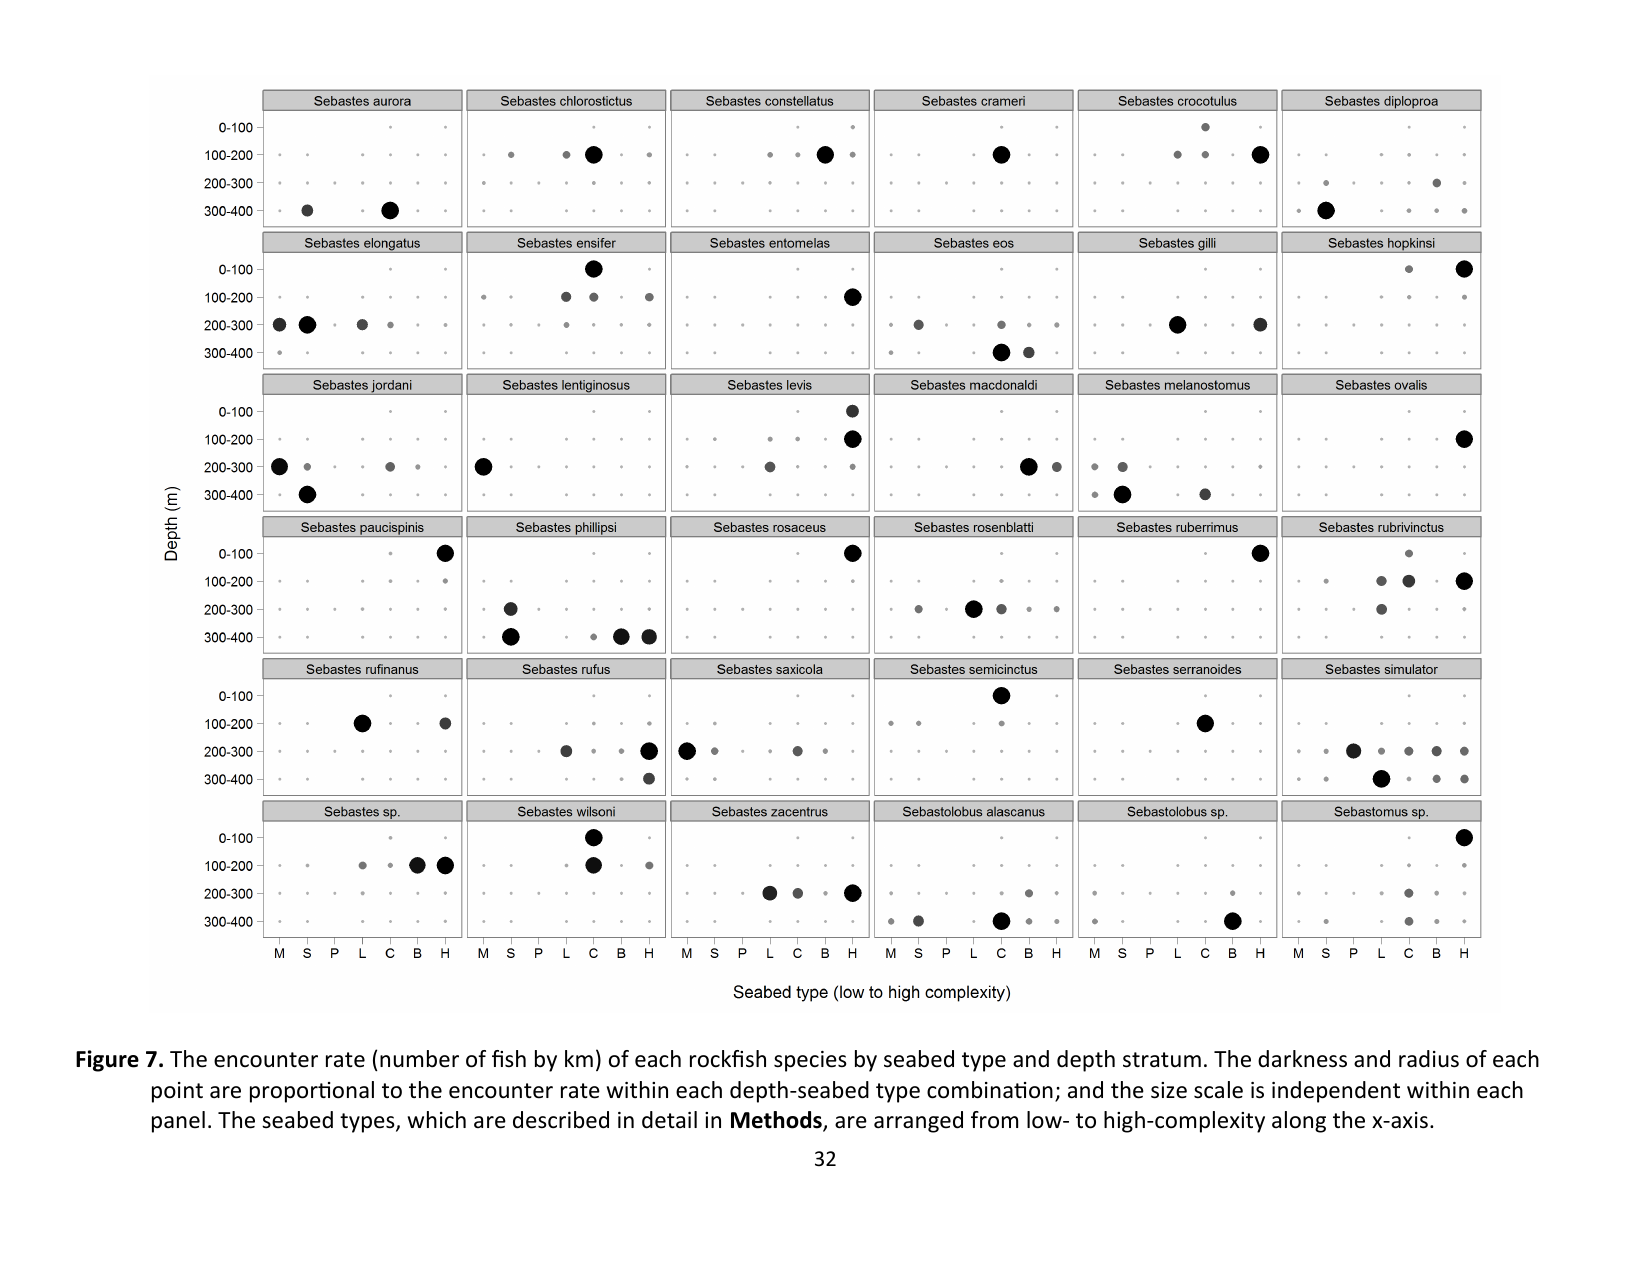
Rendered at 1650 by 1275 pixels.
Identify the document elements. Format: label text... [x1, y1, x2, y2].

text Figure 7. The encounter rate (number of fish by km) of each rockfish species by seabed type and depth stratum. The darkness and radius of each point are proportional to the encounter rate within each depth-seabed type combination; and the size scale is independent within each panel. The seabed types, which are described in detail in Methods, are arranged from low- to high-complexity along the x-axis. [75, 1043, 1575, 1135]
picture [149, 75, 1501, 1013]
